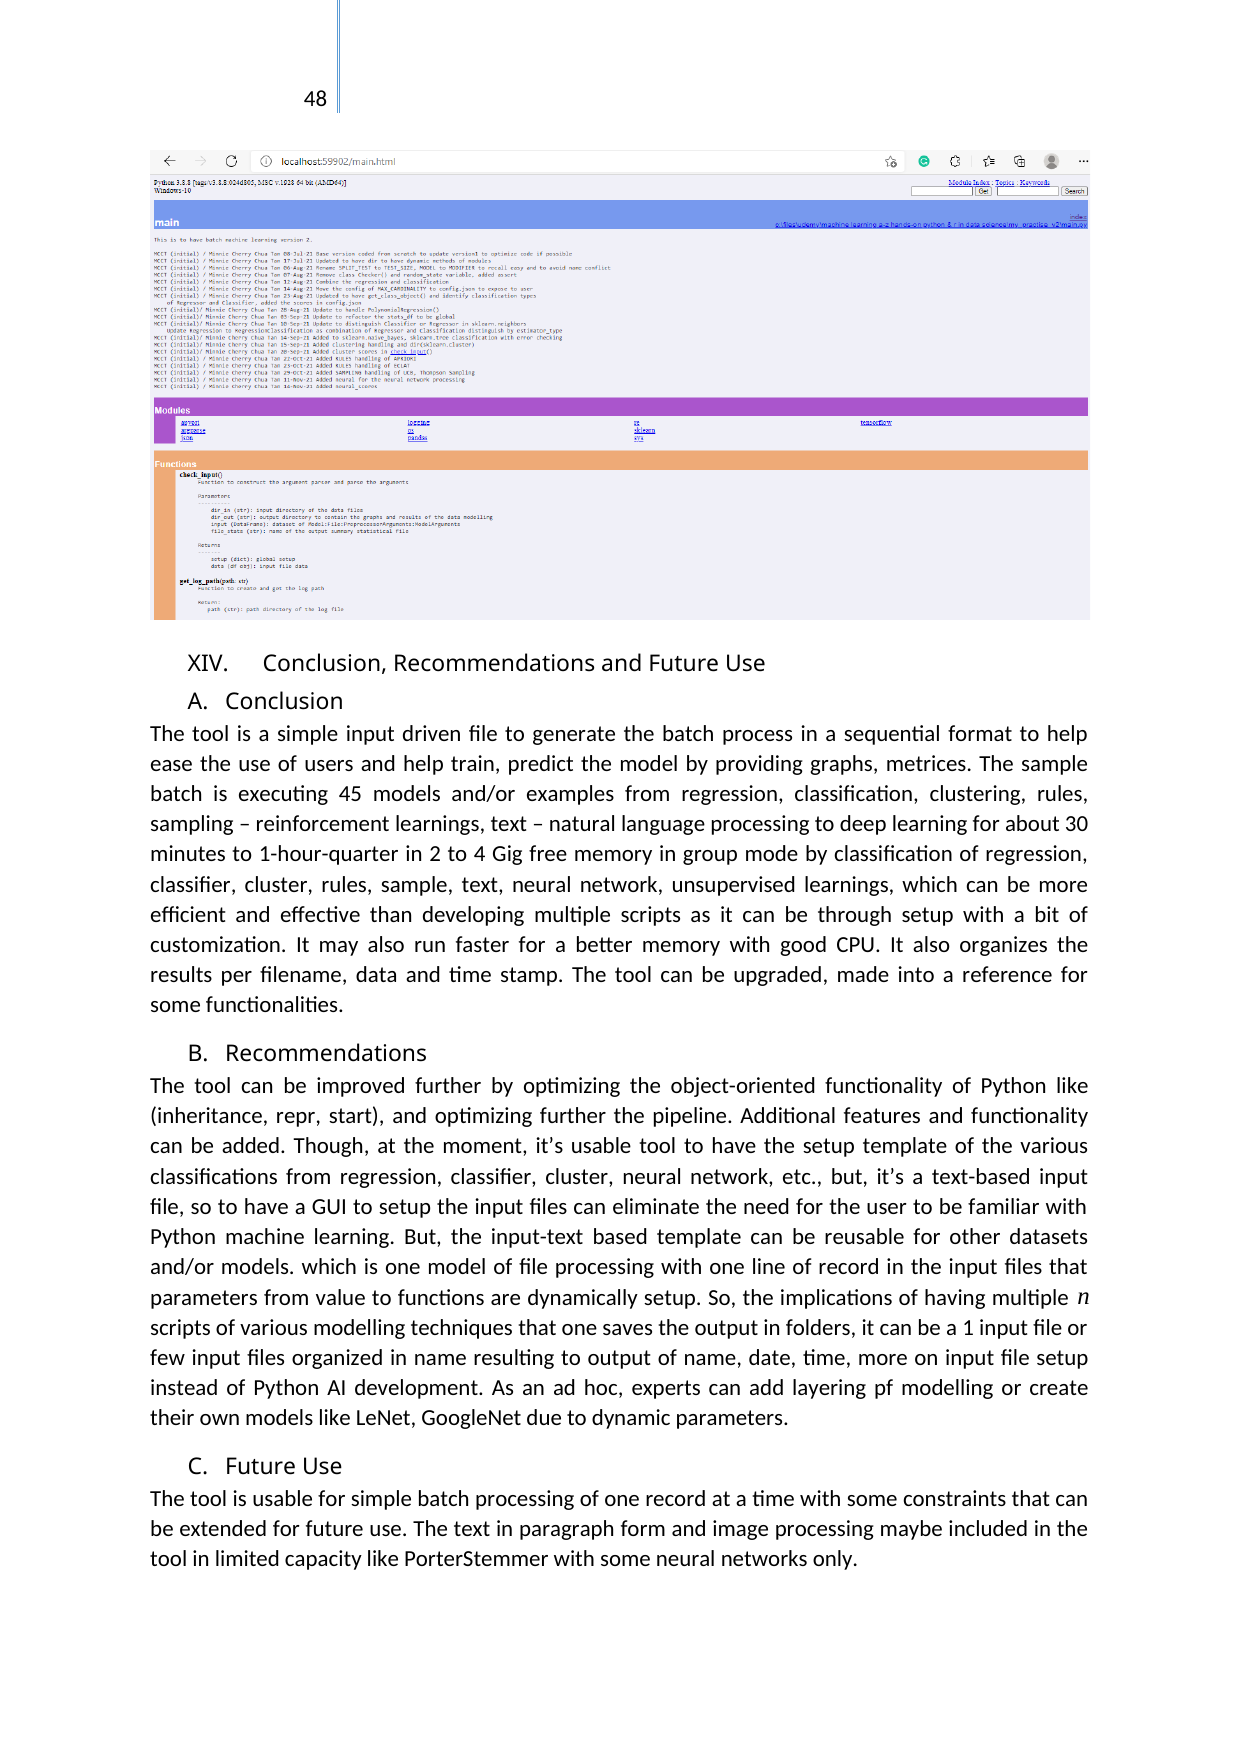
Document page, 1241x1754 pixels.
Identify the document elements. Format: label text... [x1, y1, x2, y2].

text The tool is usable for simple batch processing of one record at a time with some constraints that can be extended for future use. The text in paragraph form and image processing maybe included in the tool in limited capacity like PorterStemmer with some neural networks only. [150, 1484, 1090, 1572]
subtitle Conclusion [187, 685, 1090, 716]
subtitle Conclusion, Recommendations and Future Use [187, 647, 1090, 678]
subtitle Future Use [187, 1450, 1090, 1482]
text The tool can be improved further by optimizing the object-oriented functionality of Python like (inheritance, repr, start), and optimizing further the pipeline. Additional features and functionality can be added. Though, at the moment, it’s usable tool to have the setup template of the various classifications from regression, classifier, cluster, neural network, etc., but, it’s a text-based input file, so to have a GUI to setup the input files can eliminate the need for the user to be familiar with Python machine learning. But, the input-text based template can be reusable for other datasets and/or models. which is one model of file processing with one line of record in the input files that parameters from value to functions are dynamically setup. So, the implications of having multiple scripts of various modelling techniques that one saves the output in folders, it can be a 1 input file or few input files organized in name resulting to output of name, date, time, more on input file setup instead of Python AI development. As an ad hoc, experts can add layering pf modelling or create their own models like LeNet, GoogleNet due to dynamic parameters. [150, 1071, 1090, 1431]
picture [150, 150, 1091, 620]
subtitle Recommendations [187, 1037, 1090, 1069]
text The tool is a simple input driven file to generate the batch process in a sequential format to help ease the use of users and help train, predict the model by providing graphs, metrices. The sample batch is executing 45 models and/or examples from regression, classification, clustering, rules, sampling – reinforcement learnings, text – natural language processing to deep learning for about 30 minutes to 1-hour-quarter in 2 to 4 Gig free memory in group mode by classification of regression, classifier, cluster, rules, sample, text, neural network, unsupervised learnings, which can be more efficient and effective than developing multiple scripts as it can be through setup with a bit of customization. It may also run faster for a better memory with good CPU. It also organizes the results per filename, data and time stamp. The tool can be upgraded, made into a reference for some functionalities. [150, 719, 1090, 1018]
